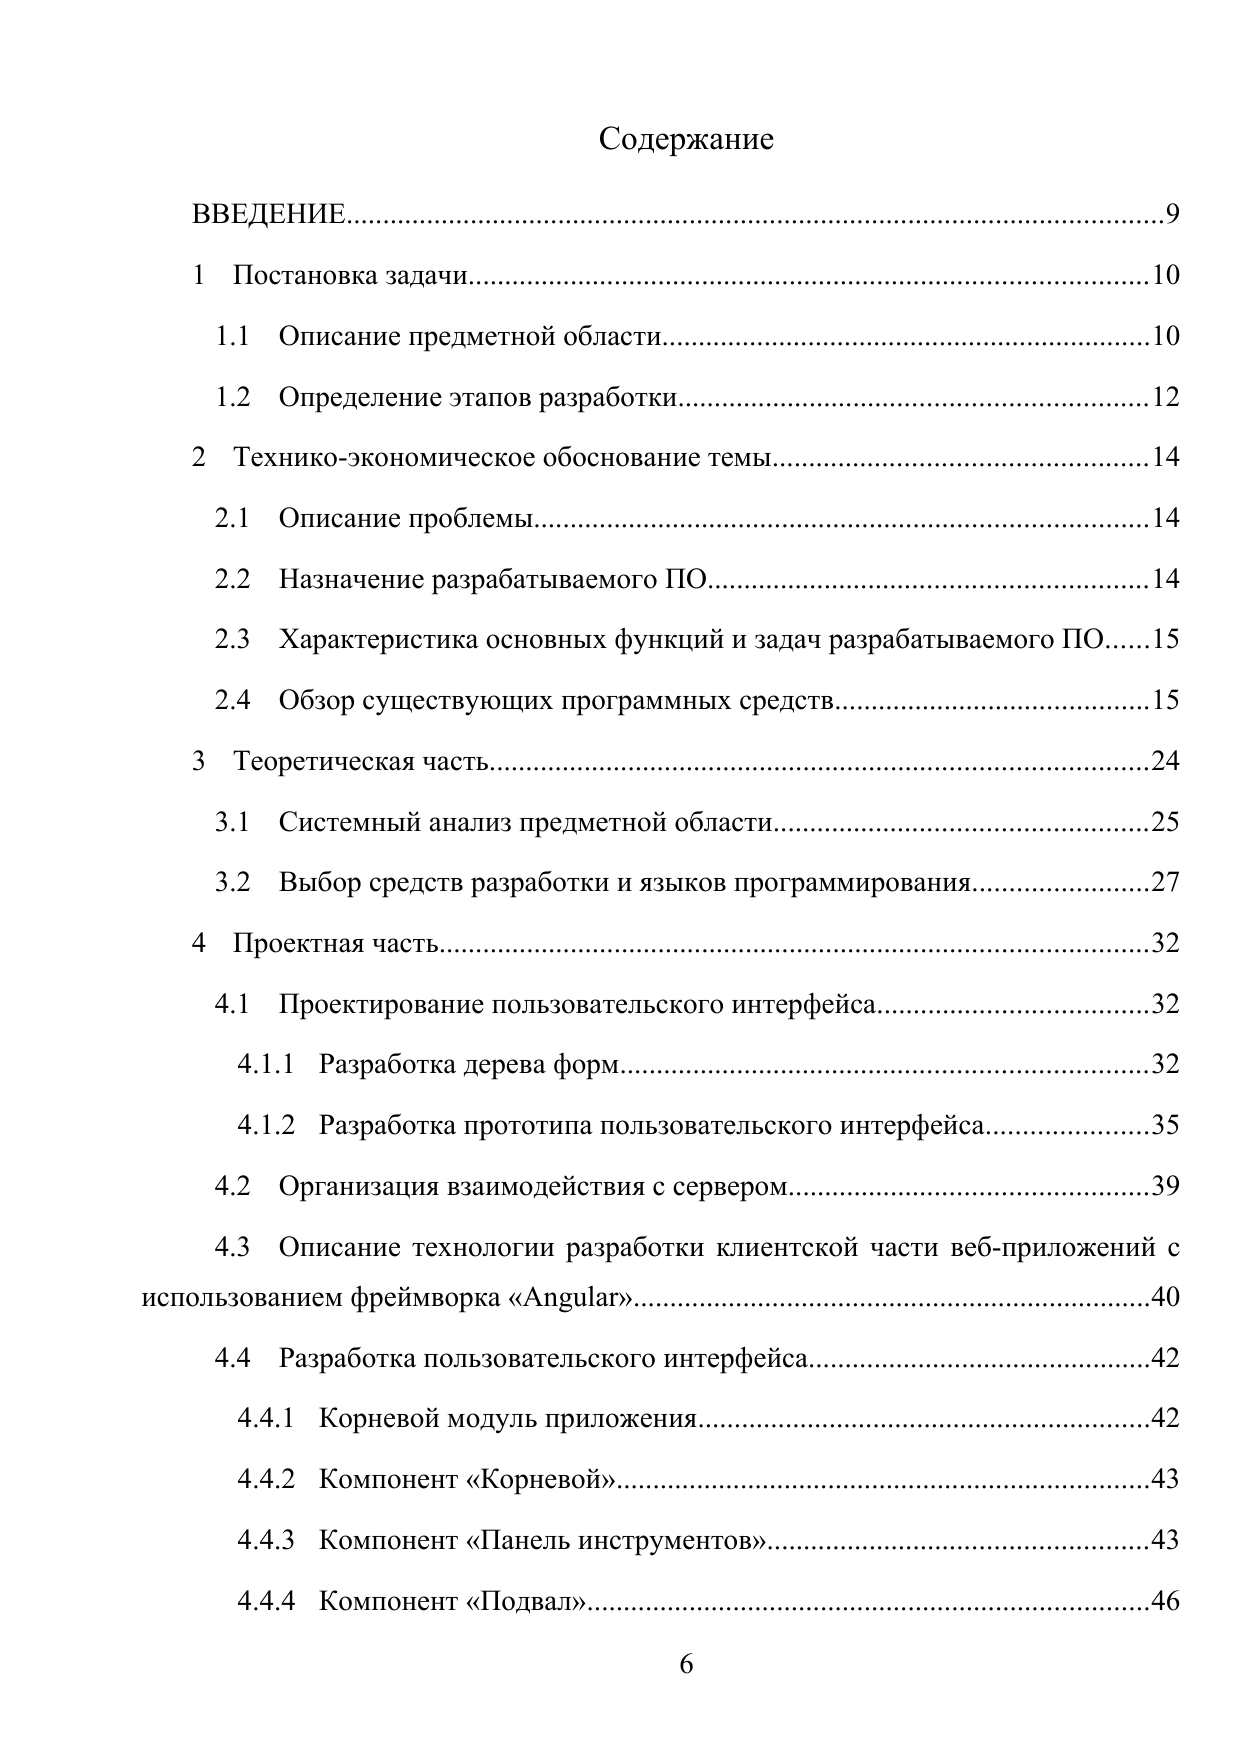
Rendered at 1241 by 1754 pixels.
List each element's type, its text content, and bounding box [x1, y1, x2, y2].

text 1 Постановка задачи 10 [118, 257, 1181, 291]
text Содержание [118, 118, 1181, 156]
text 4.4.2 Компонент «Корневой» 43 [164, 1461, 1181, 1495]
text 2 Технико-экономическое обоснование темы 14 [118, 439, 1181, 473]
text 4.4.3 Компонент «Панель инструментов» 43 [164, 1522, 1181, 1556]
text 4.4.4 Компонент «Подвал» 46 [164, 1583, 1181, 1616]
text 4.4 Разработка пользовательского интерфейса 42 [141, 1340, 1181, 1373]
text 4.1.1 Разработка дерева форм 32 [164, 1047, 1181, 1080]
text 1.2 Определение этапов разработки 12 [141, 379, 1181, 412]
text 2.3 Характеристика основных функций и задач разрабатываемого ПО 15 [141, 622, 1181, 655]
text 4.1 Проектирование пользовательского интерфейса 32 [141, 986, 1181, 1019]
text 2.4 Обзор существующих программных средств 15 [141, 682, 1181, 716]
text 1.1 Описание предметной области 10 [141, 318, 1181, 351]
text 4.3 Описание технологии разработки клиентской части веб-приложений с использованием фреймворка «Angular» 40 [141, 1229, 1181, 1313]
text 3.1 Системный анализ предметной области 25 [141, 804, 1181, 837]
text 2.1 Описание проблемы 14 [141, 500, 1181, 534]
text ВВЕДЕНИЕ 9 [118, 196, 1181, 230]
text 3 Теоретическая часть 24 [118, 743, 1181, 777]
text 4.1.2 Разработка прототипа пользовательского интерфейса 35 [164, 1107, 1181, 1141]
text 2.2 Назначение разрабатываемого ПО 14 [141, 561, 1181, 594]
text 4.4.1 Корневой модуль приложения 42 [164, 1401, 1181, 1434]
text 3.2 Выбор средств разработки и языков программирования 27 [141, 864, 1181, 898]
text 4 Проектная часть 32 [118, 925, 1181, 959]
text 4.2 Организация взаимодействия с сервером 39 [141, 1168, 1181, 1202]
